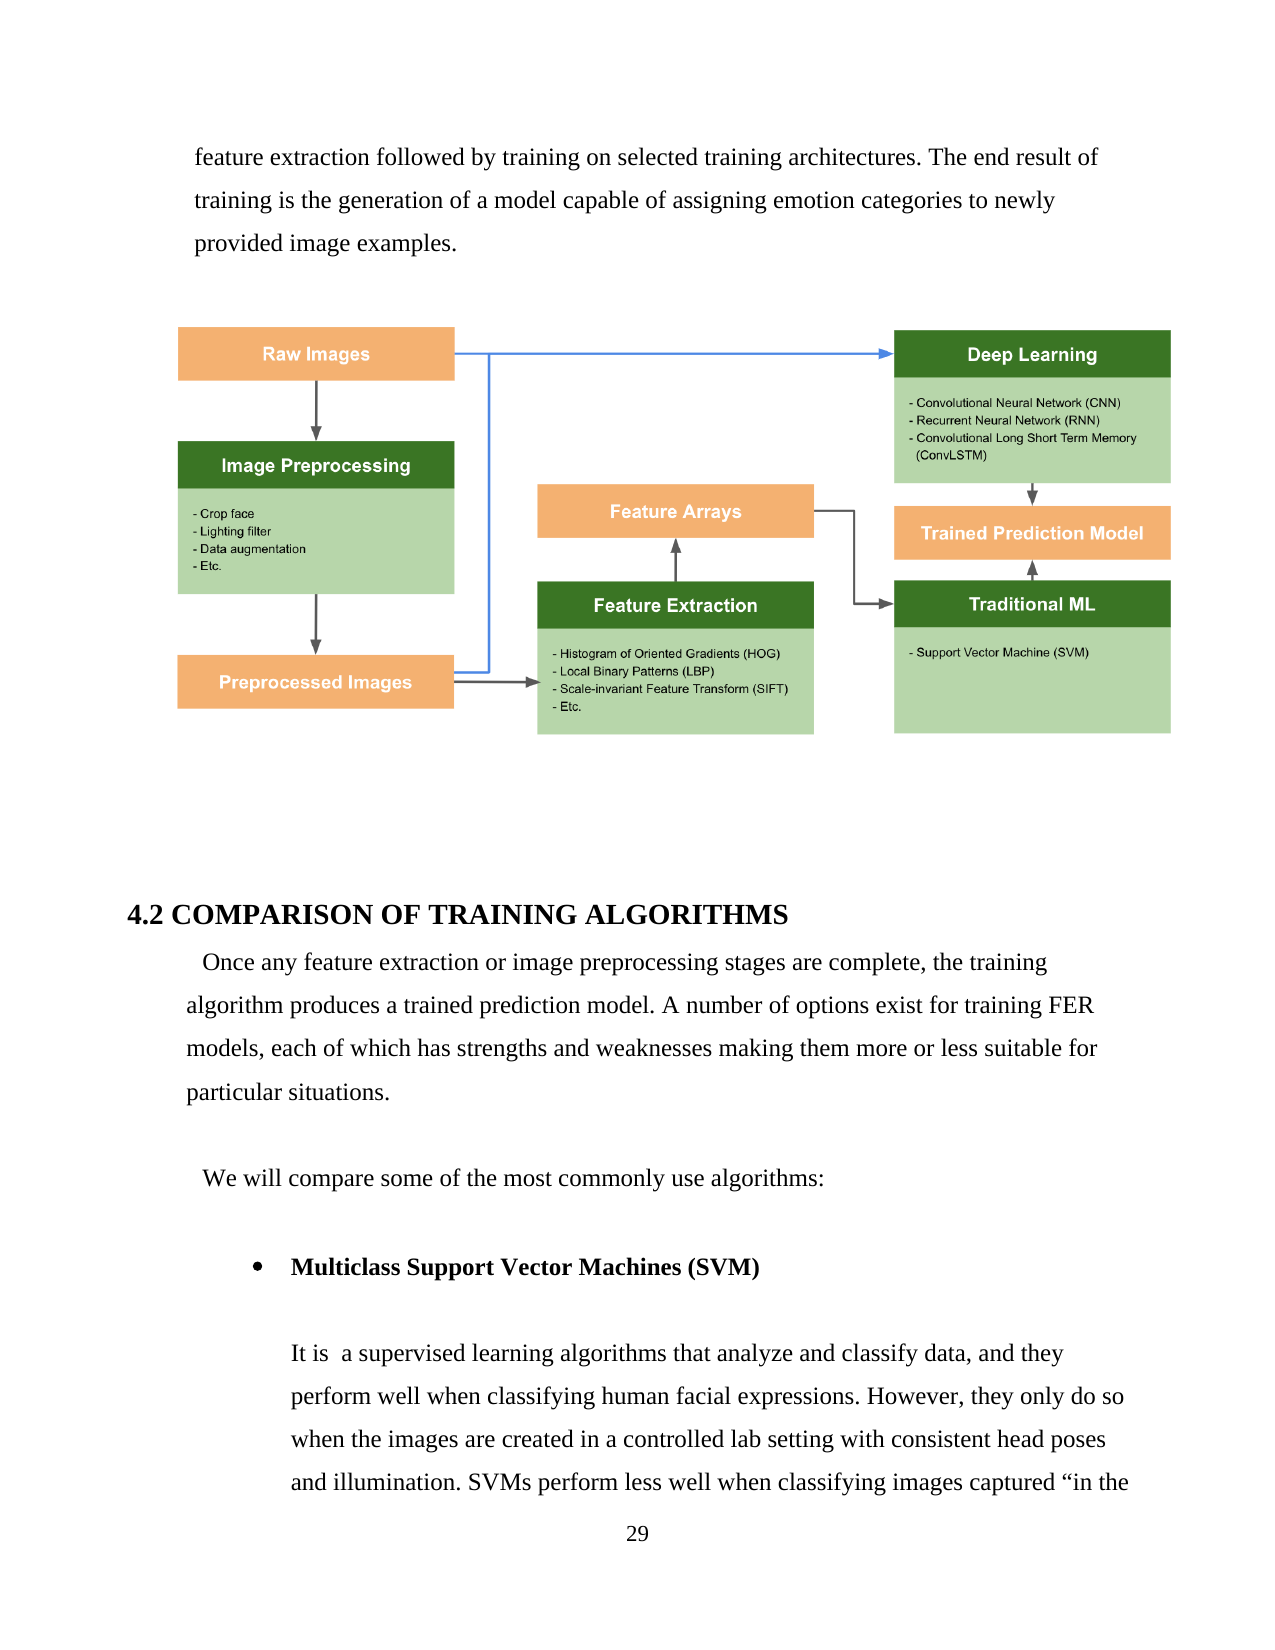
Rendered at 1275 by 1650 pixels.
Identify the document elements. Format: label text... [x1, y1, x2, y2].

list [157, 142, 1148, 257]
picture [164, 314, 1186, 748]
list Multiclass Support Vector Machines (SVM) [253, 1252, 1148, 1280]
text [291, 1338, 1148, 1496]
text We will compare some of the most commonly use algorithms: [127, 1163, 1148, 1192]
text Once any feature extraction or image preprocessing stages are complete, the training algorithm produces a trained prediction model. A number of options exist for training FER models, each of which has strengths and weaknesses making them more or less suitable for particular situations. [186, 947, 1148, 1105]
text 4.2 COMPARISON OF TRAINING ALGORITHMS [127, 897, 1148, 931]
